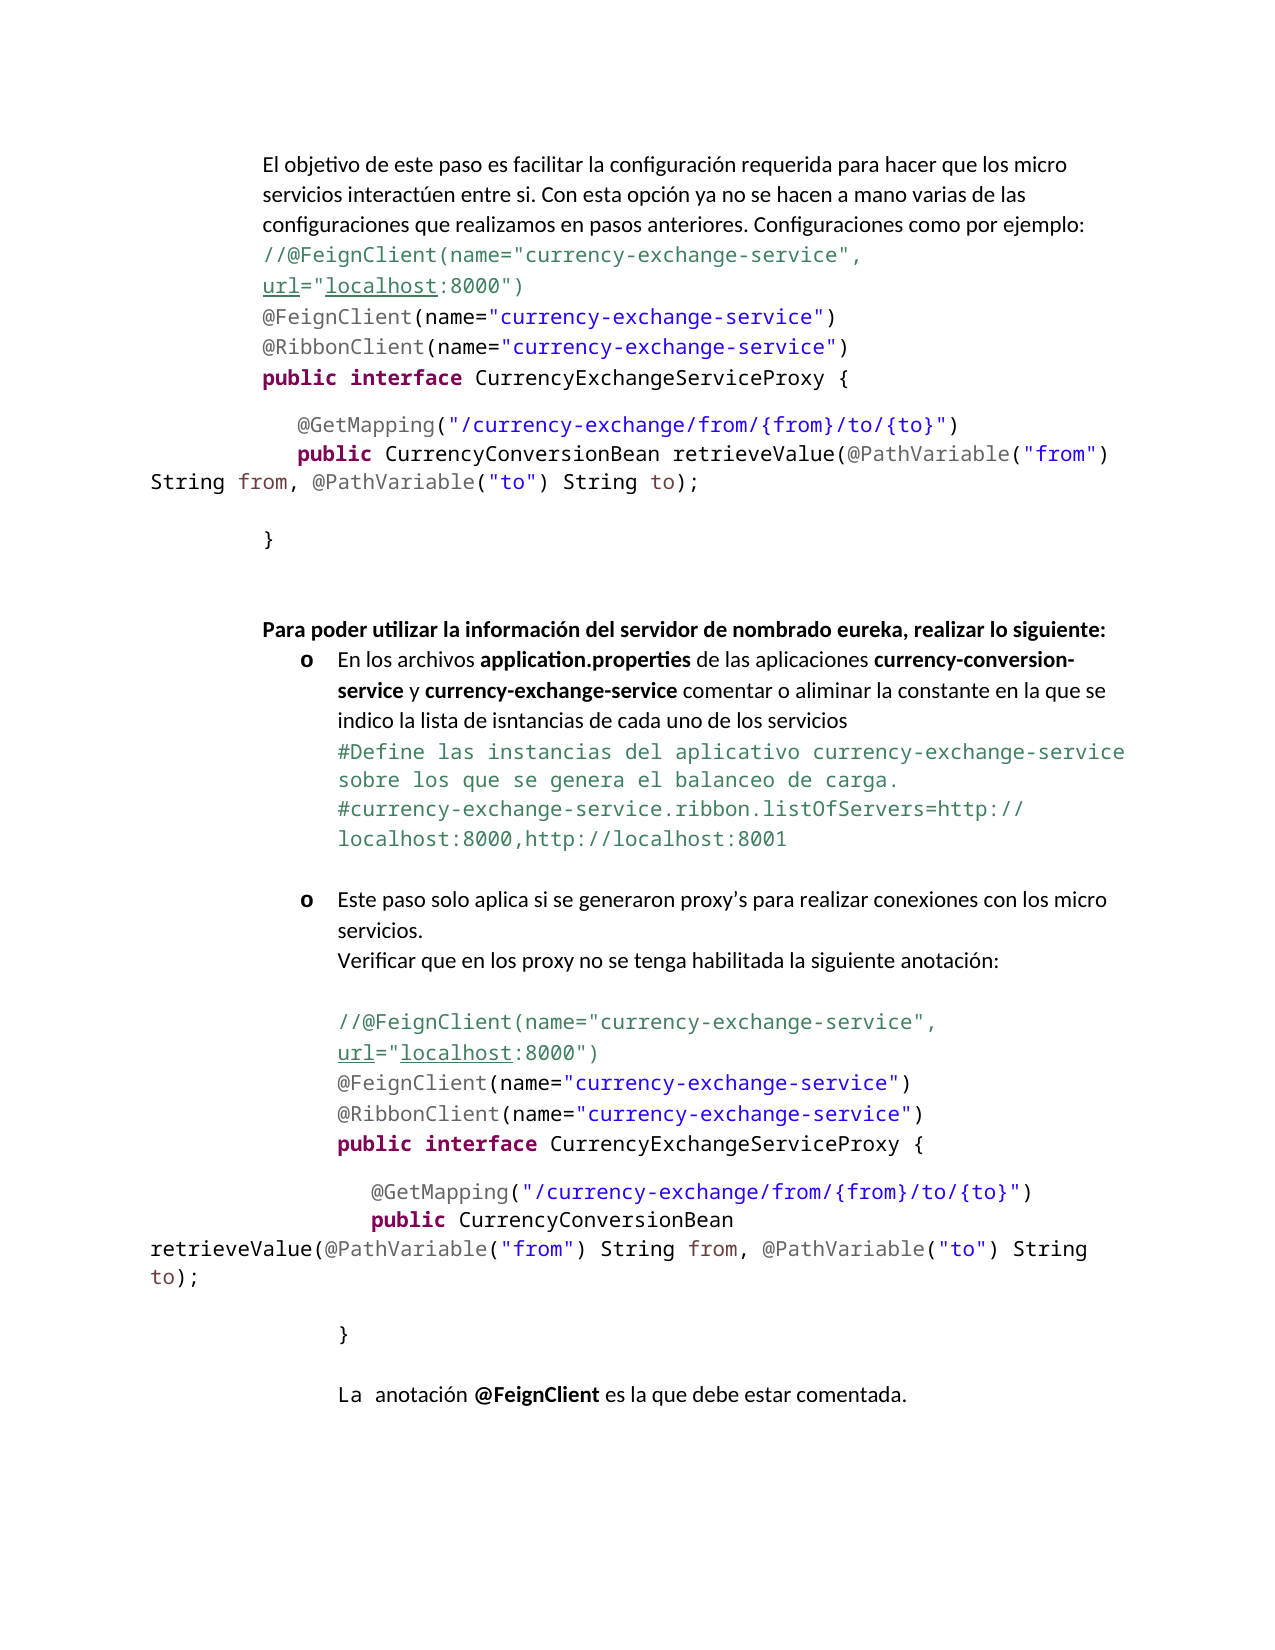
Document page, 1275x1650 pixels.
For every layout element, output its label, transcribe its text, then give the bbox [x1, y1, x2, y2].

list //@FeignClient(name="currency-exchange-service", url="localhost:8000") [262, 241, 1125, 300]
list } [262, 524, 1125, 552]
list @FeignClient(name="currency-exchange-service") [262, 302, 1125, 330]
list Este paso solo aplica si se generaron proxy’s para realizar conexiones con los micro servicios. [300, 885, 1125, 944]
list @RibbonClient(name="currency-exchange-service") [262, 332, 1125, 361]
list La anotación @FeignClient es la que debe estar comentada. [337, 1380, 1125, 1408]
list Para poder utilizar la información del servidor de nombrado eureka, realizar lo siguiente: [262, 615, 1125, 643]
list @RibbonClient(name="currency-exchange-service") [337, 1099, 1125, 1127]
list @FeignClient(name="currency-exchange-service") [337, 1068, 1125, 1097]
list public interface CurrencyExchangeServiceProxy { [337, 1129, 1125, 1158]
list En los archivos application.properties de las aplicaciones currency-conversion-service y currency-exchange-service comentar o aliminar la constante en la que se indico la lista de isntancias de cada uno de los servicios [300, 645, 1125, 734]
list //@FeignClient(name="currency-exchange-service", url="localhost:8000") [337, 1007, 1125, 1066]
text @GetMapping("/currency-exchange/from/{from}/to/{to}") [150, 1177, 1125, 1205]
text public CurrencyConversionBean retrieveValue(@PathVariable("from") String from, @PathVariable("to") String to); [150, 439, 1125, 496]
text @GetMapping("/currency-exchange/from/{from}/to/{to}") [150, 410, 1125, 439]
list #currency-exchange-service.ribbon.listOfServers=http://localhost:8000,http://localhost:8001 [337, 794, 1125, 853]
text public CurrencyConversionBean retrieveValue(@PathVariable("from") String from, @PathVariable("to") String to); [150, 1205, 1125, 1291]
list El objetivo de este paso es facilitar la configuración requerida para hacer que los micro servicios interactúen entre si. Con esta opción ya no se hacen a mano varias de las configuraciones que realizamos en pasos anteriores. Configuraciones como por ejemplo: [262, 150, 1125, 238]
list Verificar que en los proxy no se tenga habilitada la siguiente anotación: [337, 947, 1125, 975]
list } [337, 1319, 1125, 1347]
list #Define las instancias del aplicativo currency-exchange-service sobre los que se genera el balanceo de carga. [337, 737, 1125, 794]
list public interface CurrencyExchangeServiceProxy { [262, 363, 1125, 392]
